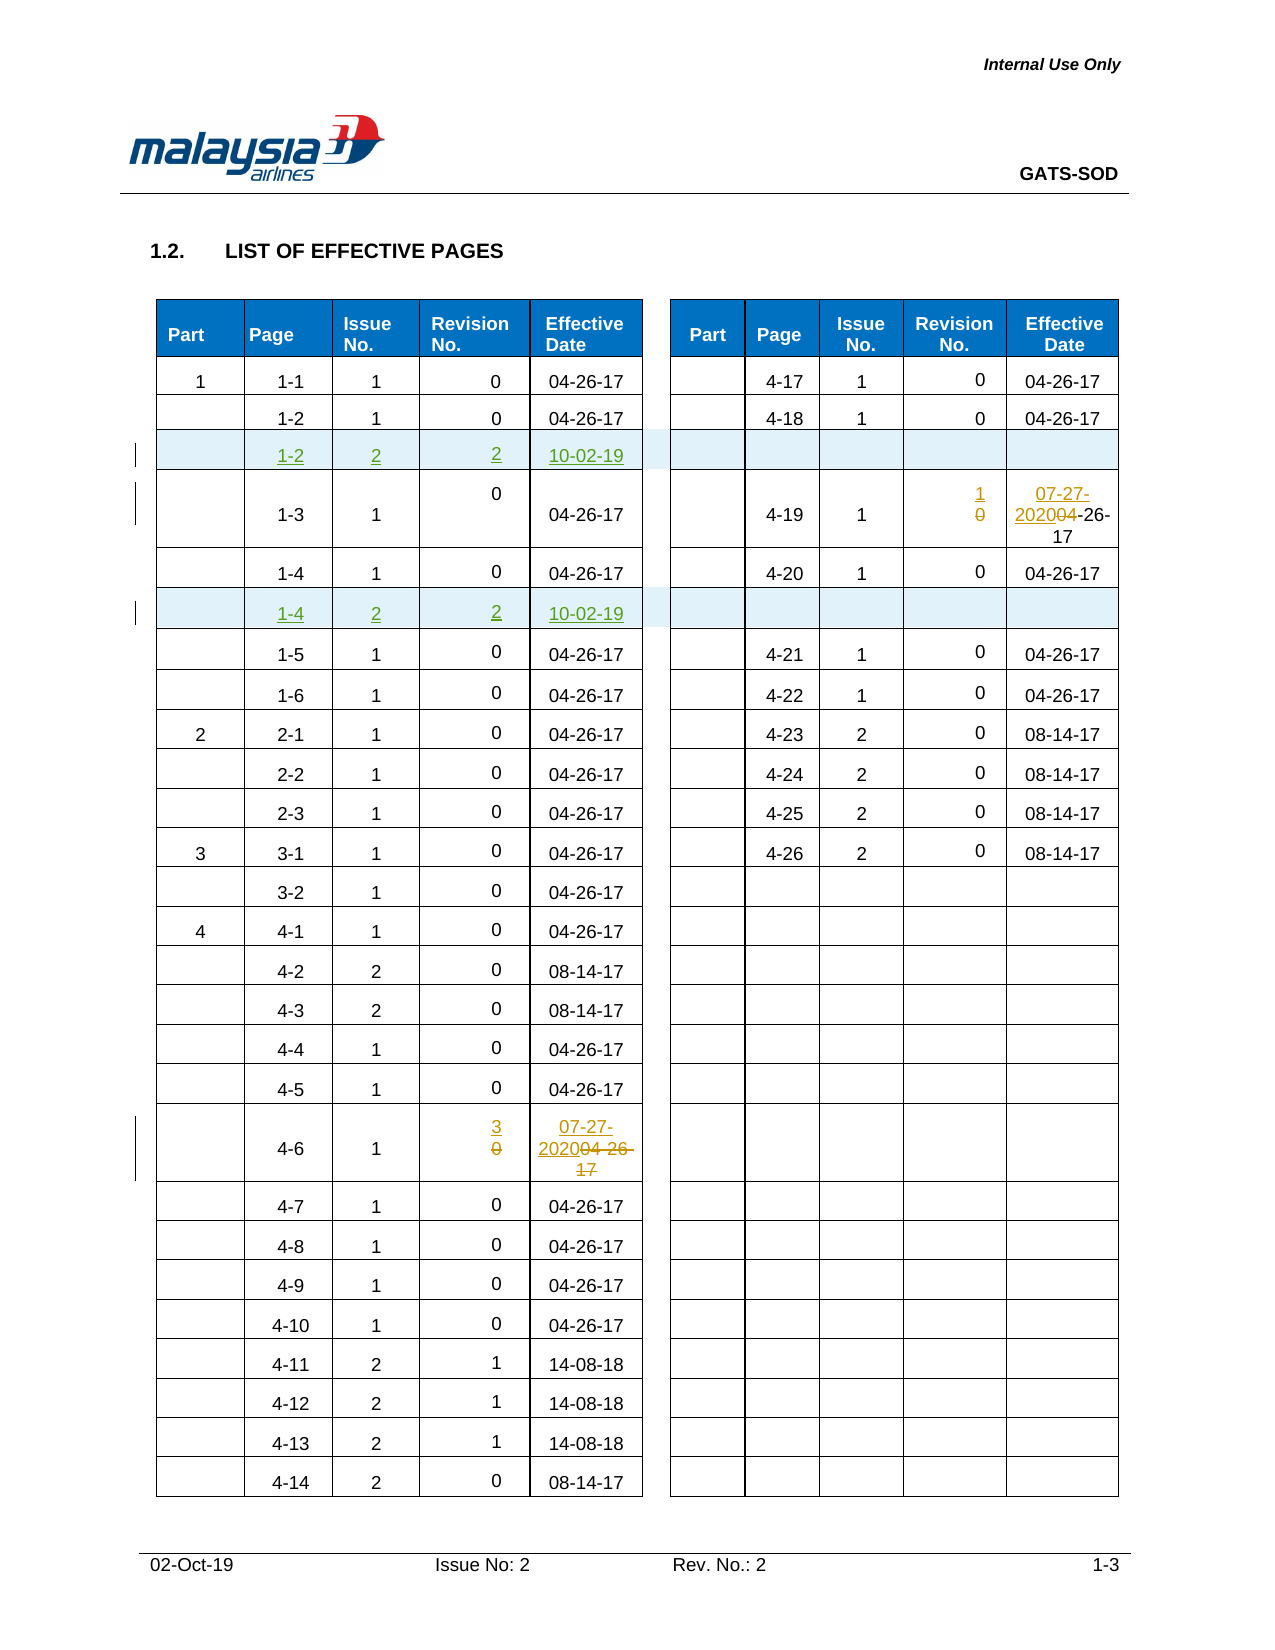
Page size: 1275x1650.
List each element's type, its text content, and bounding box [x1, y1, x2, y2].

table_cell 4-21 [746, 629, 819, 668]
table_cell 1-6 [245, 670, 332, 709]
table_cell 4-8 [245, 1221, 332, 1259]
table_cell 1 [333, 789, 419, 827]
table_cell [157, 470, 244, 547]
table_cell [643, 788, 670, 827]
table_cell 04-26-17 [531, 548, 642, 587]
table_cell [904, 985, 1006, 1024]
table_cell 0 [904, 629, 1006, 668]
table_cell [643, 1063, 670, 1102]
table_cell [671, 710, 744, 748]
table_cell 2 [820, 749, 903, 787]
table_cell [746, 985, 819, 1024]
table_header Effective Date [1007, 300, 1118, 356]
table_cell [904, 1104, 1006, 1181]
table_cell 14-08-18 [531, 1418, 642, 1456]
table_cell [643, 827, 670, 866]
table_cell [157, 789, 244, 827]
table_cell [1007, 1221, 1118, 1259]
table_cell [157, 1418, 244, 1456]
table_cell [643, 1024, 670, 1063]
table_cell 2 [157, 710, 244, 748]
table_cell 4-10 [245, 1300, 332, 1338]
table_cell [746, 1260, 819, 1299]
table_cell 04-26-17 [531, 1064, 642, 1102]
table_cell 4-12 [245, 1379, 332, 1417]
table_cell 14-08-18 [531, 1339, 642, 1377]
table_cell 0 [904, 828, 1006, 866]
table_header Revision No. [420, 300, 529, 356]
table_cell [157, 1260, 244, 1299]
table_cell [157, 548, 244, 587]
table_cell 0 [904, 395, 1006, 429]
table_cell 2 [333, 1379, 419, 1417]
table_cell [643, 748, 670, 787]
table_cell 04-26-17 [531, 907, 642, 945]
table_cell 4-26 [746, 828, 819, 866]
table_cell 1-4 [245, 548, 332, 587]
table_cell 1 [333, 1182, 419, 1220]
table_cell [671, 1025, 744, 1063]
table_cell 4-7 [245, 1182, 332, 1220]
table_header Part [671, 300, 744, 356]
table_cell [671, 789, 744, 827]
table_cell 0 [904, 548, 1006, 587]
table_cell [671, 1064, 744, 1102]
picture [129, 115, 385, 181]
table_cell 04-26-17 [1007, 670, 1118, 709]
table_cell [1007, 1064, 1118, 1102]
table_cell [643, 547, 670, 587]
table_cell 08-14-17 [531, 985, 642, 1024]
table_cell [904, 1379, 1006, 1417]
table_cell [671, 867, 744, 906]
table_cell 0 [904, 710, 1006, 748]
table_cell 0 [420, 670, 529, 709]
table_cell [746, 1379, 819, 1417]
table_cell 1 [820, 629, 903, 668]
table_cell 04-26-17 [531, 629, 642, 668]
table_cell 2-1 [245, 710, 332, 748]
table_cell 4-25 [746, 789, 819, 827]
table_cell [820, 1025, 903, 1063]
table_cell [643, 1220, 670, 1259]
table_cell [671, 357, 744, 394]
table_cell [643, 394, 670, 429]
table_cell 1 [333, 1104, 419, 1181]
table_cell [157, 1025, 244, 1063]
table_cell 1-1 [245, 357, 332, 394]
table_cell 1 [333, 1260, 419, 1299]
table_cell 0 [904, 357, 1006, 394]
table_cell [671, 1260, 744, 1299]
table_cell 2 [820, 789, 903, 827]
table_cell [671, 395, 744, 429]
table_cell 2 [820, 710, 903, 748]
table_cell 4-13 [245, 1418, 332, 1456]
table_cell [904, 867, 1006, 906]
table_cell [904, 907, 1006, 945]
table_header Effective Date [531, 300, 642, 356]
table_cell [746, 1104, 819, 1181]
table_cell 04-26-17 [531, 1300, 642, 1338]
table_cell 4-23 [746, 710, 819, 748]
table_cell 1-3 [245, 470, 332, 547]
table_cell [1007, 1457, 1118, 1496]
table_cell 08-14-17 [1007, 789, 1118, 827]
table_cell [157, 670, 244, 709]
table_cell 1 [333, 749, 419, 787]
table_cell 04-26-17 [531, 828, 642, 866]
table_cell [1007, 867, 1118, 906]
table_cell 04-26-17 [1007, 629, 1118, 668]
table_cell 2 [333, 1339, 419, 1377]
table_cell [671, 1221, 744, 1259]
table_cell 0 [420, 1457, 529, 1496]
table_cell [904, 1182, 1006, 1220]
table_cell [1007, 1339, 1118, 1377]
table_cell [904, 1339, 1006, 1377]
table_cell 1 [333, 629, 419, 668]
table_cell [820, 985, 903, 1024]
table_cell [643, 1181, 670, 1220]
table_cell [820, 1104, 903, 1181]
table_cell 4-11 [245, 1339, 332, 1377]
table_cell [157, 867, 244, 906]
table_cell [746, 946, 819, 984]
table_cell 0 [420, 946, 529, 984]
table_cell [157, 985, 244, 1024]
table_cell 08-14-17 [531, 1457, 642, 1496]
table_cell [746, 1182, 819, 1220]
table_cell 1 [333, 395, 419, 429]
table_cell [671, 629, 744, 668]
table_cell 1 [333, 548, 419, 587]
table_cell 3-2 [245, 867, 332, 906]
table_header Issue No. [820, 300, 903, 356]
table_cell [643, 669, 670, 709]
table_cell 0 [420, 867, 529, 906]
table_cell -26-17 [1007, 470, 1118, 547]
table_cell 1 [820, 470, 903, 547]
table_cell [671, 470, 744, 547]
table_cell 1 [333, 1025, 419, 1063]
table_cell [820, 1064, 903, 1102]
table_cell 4-22 [746, 670, 819, 709]
table_cell 0 [420, 1064, 529, 1102]
table_cell 4-18 [746, 395, 819, 429]
table_cell [1007, 1025, 1118, 1063]
table_cell [1007, 1418, 1118, 1456]
table_cell [671, 548, 744, 587]
table_cell [643, 628, 670, 668]
table_header Page [746, 300, 819, 356]
table_cell [820, 1418, 903, 1456]
table_cell 4-3 [245, 985, 332, 1024]
table_cell [157, 1339, 244, 1377]
table_cell [1007, 1260, 1118, 1299]
table_cell 1 [820, 670, 903, 709]
table_cell 14-08-18 [531, 1379, 642, 1417]
table_cell 04-26-17 [531, 470, 642, 547]
table_cell [746, 1339, 819, 1377]
table_cell [643, 709, 670, 748]
table_cell [1007, 907, 1118, 945]
table_cell 0 [420, 470, 529, 547]
table_cell [157, 946, 244, 984]
table_cell [671, 749, 744, 787]
table_cell [643, 1259, 670, 1299]
table_cell 08-14-17 [1007, 828, 1118, 866]
table_cell [1007, 1182, 1118, 1220]
table_cell 0 [420, 395, 529, 429]
table_cell 2-2 [245, 749, 332, 787]
table_cell 1 [420, 1418, 529, 1456]
table_cell [746, 1221, 819, 1259]
table_cell 1 [333, 710, 419, 748]
table_cell [746, 1064, 819, 1102]
table_header Issue No. [333, 300, 419, 356]
table_cell 1 [820, 357, 903, 394]
table_cell 0 [420, 789, 529, 827]
table_cell 4-19 [746, 470, 819, 547]
table_cell [671, 828, 744, 866]
table_cell 0 [420, 1025, 529, 1063]
table_cell 0 [420, 629, 529, 668]
table_cell 0 [904, 670, 1006, 709]
table_cell 0 [420, 907, 529, 945]
table_cell 1 [820, 395, 903, 429]
table_cell 0 [420, 985, 529, 1024]
table_cell 04-26-17 [531, 1025, 642, 1063]
table_cell 08-14-17 [1007, 749, 1118, 787]
table_cell 1 [333, 867, 419, 906]
table_cell 3 [157, 828, 244, 866]
table_cell [671, 985, 744, 1024]
table_cell 04-26-17 [531, 789, 642, 827]
table_cell [904, 1064, 1006, 1102]
table_cell [820, 946, 903, 984]
table_cell 4-4 [245, 1025, 332, 1063]
table_cell [157, 1221, 244, 1259]
table_cell 04-26-17 [531, 395, 642, 429]
table_cell 2 [333, 985, 419, 1024]
table_cell [643, 1338, 670, 1377]
table_cell [643, 356, 670, 394]
table_cell [671, 670, 744, 709]
table_cell 04-26-17 [531, 867, 642, 906]
table_cell 1-5 [245, 629, 332, 668]
table_cell 1 [333, 907, 419, 945]
table_cell [157, 1064, 244, 1102]
table_cell [1007, 946, 1118, 984]
table_cell [904, 946, 1006, 984]
table_cell [157, 395, 244, 429]
table_cell [820, 1339, 903, 1377]
table_cell [157, 749, 244, 787]
table_cell [643, 1456, 670, 1496]
table_cell [643, 1378, 670, 1417]
subtitle LIST OF EFFECTIVE PAGES [150, 239, 1065, 263]
table_cell 08-14-17 [1007, 710, 1118, 748]
table_cell [746, 907, 819, 945]
table_cell [820, 1300, 903, 1338]
table_cell [904, 1300, 1006, 1338]
table_cell 4-6 [245, 1104, 332, 1181]
table_cell 0 [420, 548, 529, 587]
table_cell 0 [420, 1300, 529, 1338]
table_cell 2 [820, 828, 903, 866]
table_cell 4-24 [746, 749, 819, 787]
table_cell 4-20 [746, 548, 819, 587]
table_cell 04-26-17 [531, 1182, 642, 1220]
table_cell [157, 1300, 244, 1338]
table_cell [157, 1379, 244, 1417]
table_cell 1 [820, 548, 903, 587]
table_cell 1 [333, 1221, 419, 1259]
table_cell 1 [333, 1064, 419, 1102]
table_cell 4 [157, 907, 244, 945]
table_cell 2-3 [245, 789, 332, 827]
table_header [643, 299, 670, 356]
table_cell [904, 1418, 1006, 1456]
table_cell [157, 629, 244, 668]
table_cell [1007, 985, 1118, 1024]
table_cell [746, 867, 819, 906]
table_cell 0 [420, 710, 529, 748]
table_cell [904, 1260, 1006, 1299]
table_cell 04-26-17 [531, 1221, 642, 1259]
table_cell [643, 469, 670, 547]
table_cell [1007, 1104, 1118, 1181]
table_cell [820, 867, 903, 906]
table_cell 4-14 [245, 1457, 332, 1496]
table_cell [643, 1417, 670, 1456]
table_cell [157, 1104, 244, 1181]
table_cell 1 [333, 470, 419, 547]
table_cell 08-14-17 [531, 946, 642, 984]
table_cell 0 [420, 357, 529, 394]
table_cell 0 [420, 749, 529, 787]
table_cell [671, 1457, 744, 1496]
table_cell [671, 1339, 744, 1377]
table_cell [157, 1457, 244, 1496]
table_cell [671, 1300, 744, 1338]
table_cell [671, 1104, 744, 1181]
table_cell 04-26-17 [1007, 548, 1118, 587]
table_cell 4-2 [245, 946, 332, 984]
table_cell 4-5 [245, 1064, 332, 1102]
table_cell 1 [157, 357, 244, 394]
table_cell 0 [420, 1260, 529, 1299]
table_cell 0 [420, 1221, 529, 1259]
table_cell [671, 1418, 744, 1456]
table_cell [643, 1103, 670, 1181]
table_cell [531, 1104, 642, 1181]
table_cell 04-26-17 [531, 1260, 642, 1299]
table_cell [820, 1260, 903, 1299]
table_cell 0 [420, 828, 529, 866]
table_header Page [245, 300, 332, 356]
table_cell [904, 1221, 1006, 1259]
table_cell [904, 470, 1006, 547]
table_cell [671, 1182, 744, 1220]
table_cell 1-2 [245, 395, 332, 429]
table_cell [420, 1104, 529, 1181]
table_cell 1 [333, 828, 419, 866]
table_cell [671, 907, 744, 945]
table_cell 1 [333, 1300, 419, 1338]
table_cell [746, 1025, 819, 1063]
table_cell 4-17 [746, 357, 819, 394]
table_cell [157, 1182, 244, 1220]
table_cell [820, 1221, 903, 1259]
table_cell 3-1 [245, 828, 332, 866]
table_cell 04-26-17 [1007, 357, 1118, 394]
table_cell [671, 946, 744, 984]
table_cell [643, 1299, 670, 1338]
table_cell 1 [420, 1379, 529, 1417]
table_cell 1 [333, 357, 419, 394]
table_cell [1007, 1300, 1118, 1338]
table_cell [904, 1025, 1006, 1063]
table_cell [820, 1379, 903, 1417]
table_cell 04-26-17 [531, 749, 642, 787]
table_cell 04-26-17 [531, 710, 642, 748]
table_cell 1 [333, 670, 419, 709]
table_cell [820, 907, 903, 945]
table_cell 04-26-17 [531, 357, 642, 394]
table_cell [820, 1182, 903, 1220]
table_cell 1 [420, 1339, 529, 1377]
table_cell [904, 1457, 1006, 1496]
table_cell 0 [420, 1182, 529, 1220]
table_cell 04-26-17 [1007, 395, 1118, 429]
table_cell [643, 906, 670, 945]
table_cell [820, 1457, 903, 1496]
table_cell [746, 1300, 819, 1338]
table_cell [643, 866, 670, 906]
table_header Revision No. [904, 300, 1006, 356]
table_cell [746, 1418, 819, 1456]
table_cell [746, 1457, 819, 1496]
table_cell [643, 984, 670, 1024]
table_cell 2 [333, 1418, 419, 1456]
table_cell [643, 945, 670, 984]
table_cell 4-1 [245, 907, 332, 945]
table_header Part [157, 300, 244, 356]
table_cell 2 [333, 1457, 419, 1496]
table_cell 0 [904, 749, 1006, 787]
table_cell 0 [904, 789, 1006, 827]
table_cell 04-26-17 [531, 670, 642, 709]
table_cell [671, 1379, 744, 1417]
table_cell [1007, 1379, 1118, 1417]
table_cell 2 [333, 946, 419, 984]
table_cell 4-9 [245, 1260, 332, 1299]
